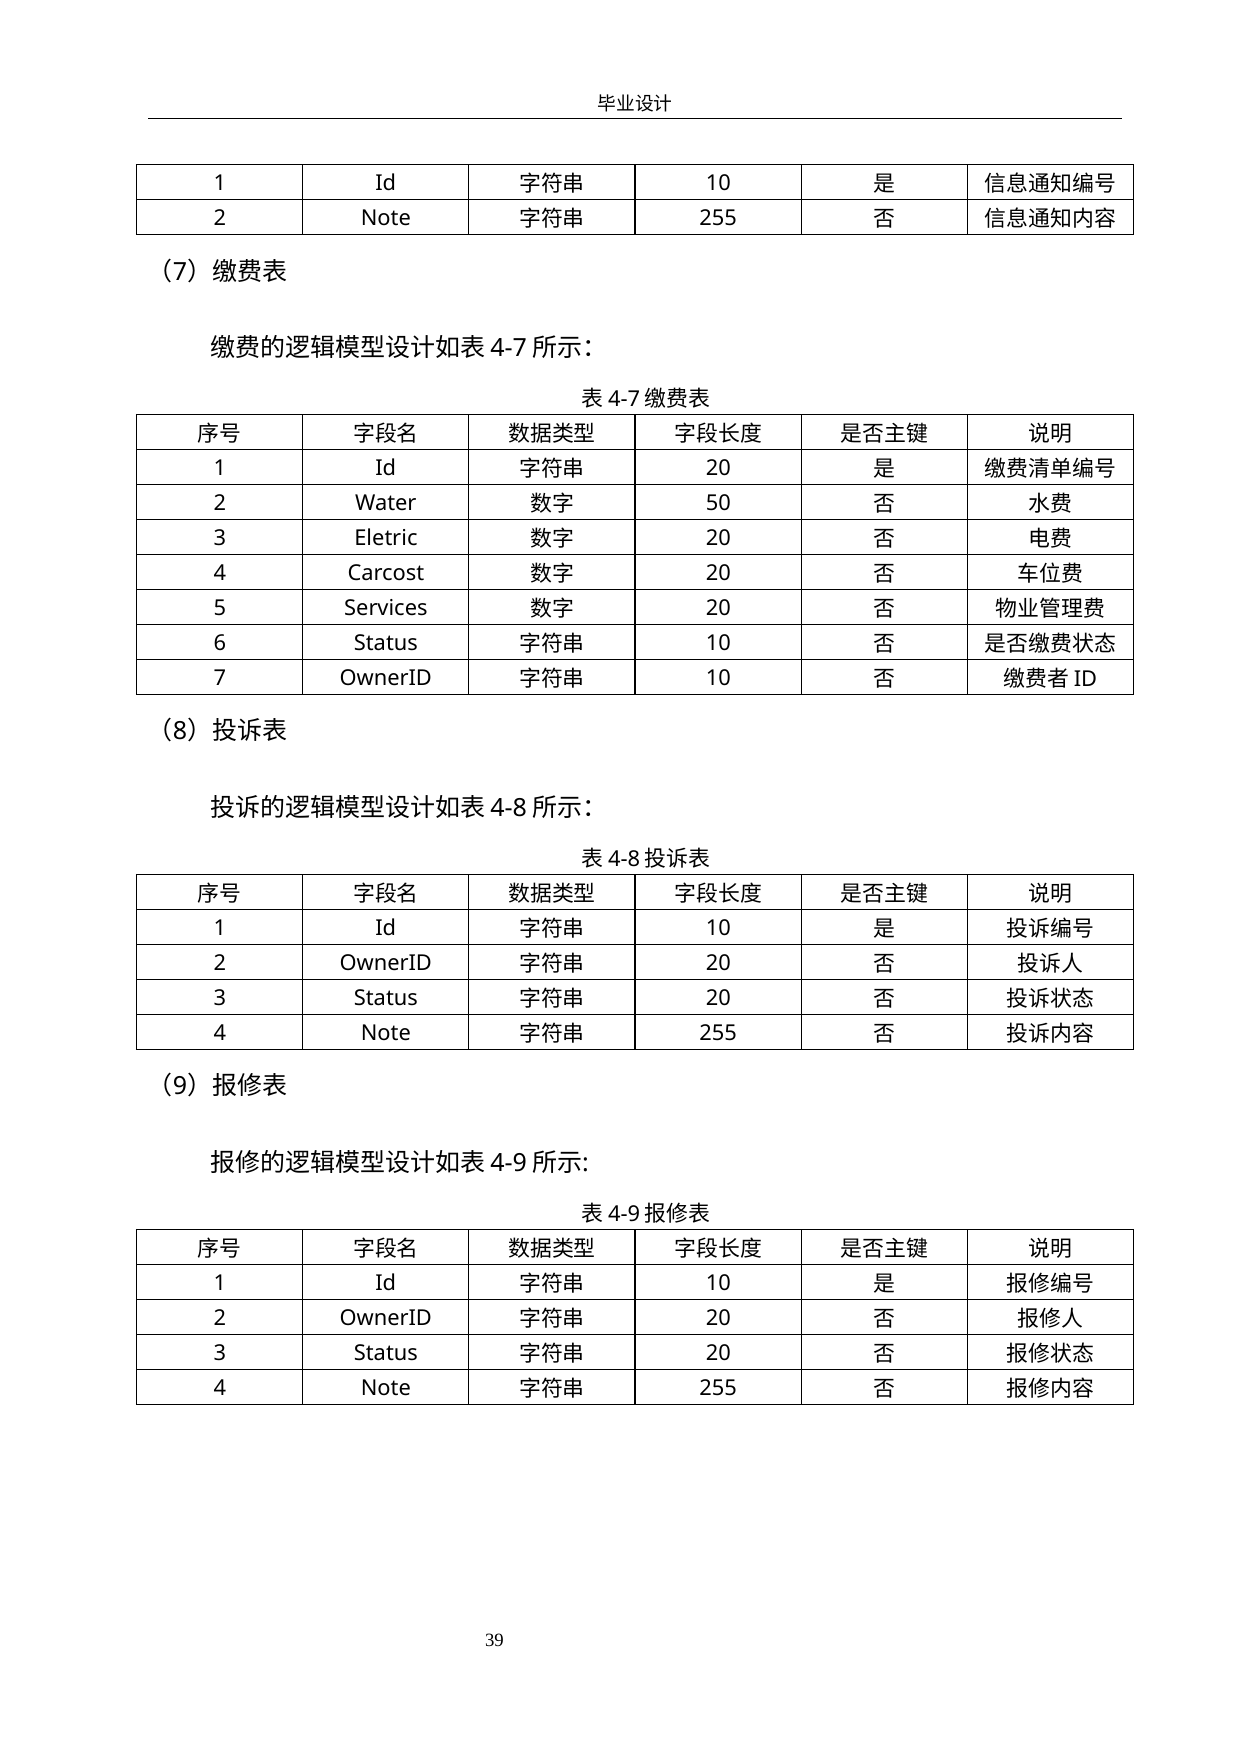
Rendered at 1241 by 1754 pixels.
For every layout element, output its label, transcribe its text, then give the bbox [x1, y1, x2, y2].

table_cell Id [303, 910, 468, 944]
table_cell 缴费清单编号 [968, 450, 1133, 484]
table_header 是否主键 [802, 415, 967, 449]
table_cell 数字 [469, 555, 634, 589]
table_cell 字符串 [469, 1370, 634, 1404]
table_cell 1 [137, 165, 302, 199]
table_header 序号 [137, 875, 302, 909]
table_cell 字符串 [469, 165, 634, 199]
table_cell 字符串 [469, 1015, 634, 1049]
table_cell 5 [137, 590, 302, 624]
table_cell 数字 [469, 520, 634, 554]
table_cell 20 [636, 450, 801, 484]
table_cell Status [303, 1335, 468, 1369]
table_cell 是 [802, 1265, 967, 1299]
table_cell 否 [802, 945, 967, 979]
table_cell 6 [137, 625, 302, 659]
table_cell 投诉人 [968, 945, 1133, 979]
table_cell 否 [802, 980, 967, 1014]
table_cell Water [303, 485, 468, 519]
table_cell 否 [802, 520, 967, 554]
table_cell 否 [802, 555, 967, 589]
table_cell 否 [802, 1015, 967, 1049]
table_header 字段长度 [636, 1230, 801, 1264]
table_cell 20 [636, 590, 801, 624]
table_cell 字符串 [469, 625, 634, 659]
table_cell 字符串 [469, 980, 634, 1014]
table_cell 字符串 [469, 660, 634, 694]
table_cell 缴费者ID [968, 660, 1133, 694]
table_cell Eletric [303, 520, 468, 554]
table_cell 否 [802, 660, 967, 694]
table_header 字段名 [303, 875, 468, 909]
table_cell Note [303, 1370, 468, 1404]
text （9）报修表 [148, 1050, 1122, 1118]
text 投诉的逻辑模型设计如表4-8所示： [148, 772, 1122, 840]
text 缴费的逻辑模型设计如表4-7所示： [148, 312, 1122, 380]
table_cell 否 [802, 625, 967, 659]
table_cell Status [303, 625, 468, 659]
table_cell 否 [802, 485, 967, 519]
table_cell 20 [636, 555, 801, 589]
table_header 序号 [137, 1230, 302, 1264]
table_cell 4 [137, 555, 302, 589]
table_cell OwnerID [303, 1300, 468, 1334]
table_cell 1 [137, 910, 302, 944]
table_cell Status [303, 980, 468, 1014]
table_cell 4 [137, 1370, 302, 1404]
table_cell 字符串 [469, 1265, 634, 1299]
table_cell 20 [636, 980, 801, 1014]
table_cell 10 [636, 1265, 801, 1299]
table_cell Id [303, 1265, 468, 1299]
table_cell 4 [137, 1015, 302, 1049]
table_cell 3 [137, 980, 302, 1014]
table_header 数据类型 [469, 875, 634, 909]
table_cell 否 [802, 1370, 967, 1404]
table_cell 物业管理费 [968, 590, 1133, 624]
table_cell 2 [137, 1300, 302, 1334]
table_cell 水费 [968, 485, 1133, 519]
table_header 数据类型 [469, 1230, 634, 1264]
table_cell 投诉编号 [968, 910, 1133, 944]
table_header 说明 [968, 415, 1133, 449]
table_cell 1 [137, 1265, 302, 1299]
table_cell 255 [636, 1015, 801, 1049]
table_cell 字符串 [469, 200, 634, 234]
table_cell 报修内容 [968, 1370, 1133, 1404]
table_cell 信息通知内容 [968, 200, 1133, 234]
table_cell Id [303, 165, 468, 199]
table_cell Services [303, 590, 468, 624]
table_cell 2 [137, 200, 302, 234]
table_cell 投诉内容 [968, 1015, 1133, 1049]
table_cell 字符串 [469, 1300, 634, 1334]
text （7）缴费表 [148, 235, 1122, 303]
text （8）投诉表 [148, 695, 1122, 763]
table_cell 是 [802, 165, 967, 199]
table_cell 20 [636, 1300, 801, 1334]
table_cell 报修编号 [968, 1265, 1133, 1299]
table_cell 10 [636, 910, 801, 944]
table_header 说明 [968, 1230, 1133, 1264]
table_cell 3 [137, 1335, 302, 1369]
table_cell 2 [137, 945, 302, 979]
table_cell 字符串 [469, 1335, 634, 1369]
table_cell 3 [137, 520, 302, 554]
table_header 说明 [968, 875, 1133, 909]
table_header 字段名 [303, 1230, 468, 1264]
table_cell 否 [802, 200, 967, 234]
table_cell 20 [636, 945, 801, 979]
table_cell 50 [636, 485, 801, 519]
table_cell 20 [636, 1335, 801, 1369]
table_cell 否 [802, 1335, 967, 1369]
table_cell Note [303, 1015, 468, 1049]
table_cell 投诉状态 [968, 980, 1133, 1014]
table_header 数据类型 [469, 415, 634, 449]
table_cell 否 [802, 1300, 967, 1334]
table_cell Note [303, 200, 468, 234]
table_header 字段长度 [636, 875, 801, 909]
table_cell 是 [802, 910, 967, 944]
table_cell 数字 [469, 485, 634, 519]
table_cell 10 [636, 625, 801, 659]
table_cell OwnerID [303, 660, 468, 694]
text 表4-7缴费表 [148, 380, 1122, 414]
table_cell 255 [636, 1370, 801, 1404]
table_cell 是 [802, 450, 967, 484]
table_cell 10 [636, 660, 801, 694]
text 表4-8投诉表 [148, 840, 1122, 874]
table_cell 报修人 [968, 1300, 1133, 1334]
table_header 字段长度 [636, 415, 801, 449]
table_cell 车位费 [968, 555, 1133, 589]
table_cell 字符串 [469, 910, 634, 944]
table_cell OwnerID [303, 945, 468, 979]
table_header 序号 [137, 415, 302, 449]
table_cell 否 [802, 590, 967, 624]
table_header 是否主键 [802, 875, 967, 909]
table_cell 20 [636, 520, 801, 554]
table_cell 2 [137, 485, 302, 519]
table_cell 字符串 [469, 450, 634, 484]
table_header 字段名 [303, 415, 468, 449]
table_cell 255 [636, 200, 801, 234]
table_cell 电费 [968, 520, 1133, 554]
table_cell 10 [636, 165, 801, 199]
table_cell 字符串 [469, 945, 634, 979]
table_cell 7 [137, 660, 302, 694]
table_cell Carcost [303, 555, 468, 589]
table_cell 信息通知编号 [968, 165, 1133, 199]
text 表4-9报修表 [148, 1195, 1122, 1229]
table_header 是否主键 [802, 1230, 967, 1264]
table_cell Id [303, 450, 468, 484]
text 报修的逻辑模型设计如表4-9所示: [148, 1127, 1122, 1195]
table_cell 数字 [469, 590, 634, 624]
table_cell 报修状态 [968, 1335, 1133, 1369]
table_cell 是否缴费状态 [968, 625, 1133, 659]
table_cell 1 [137, 450, 302, 484]
